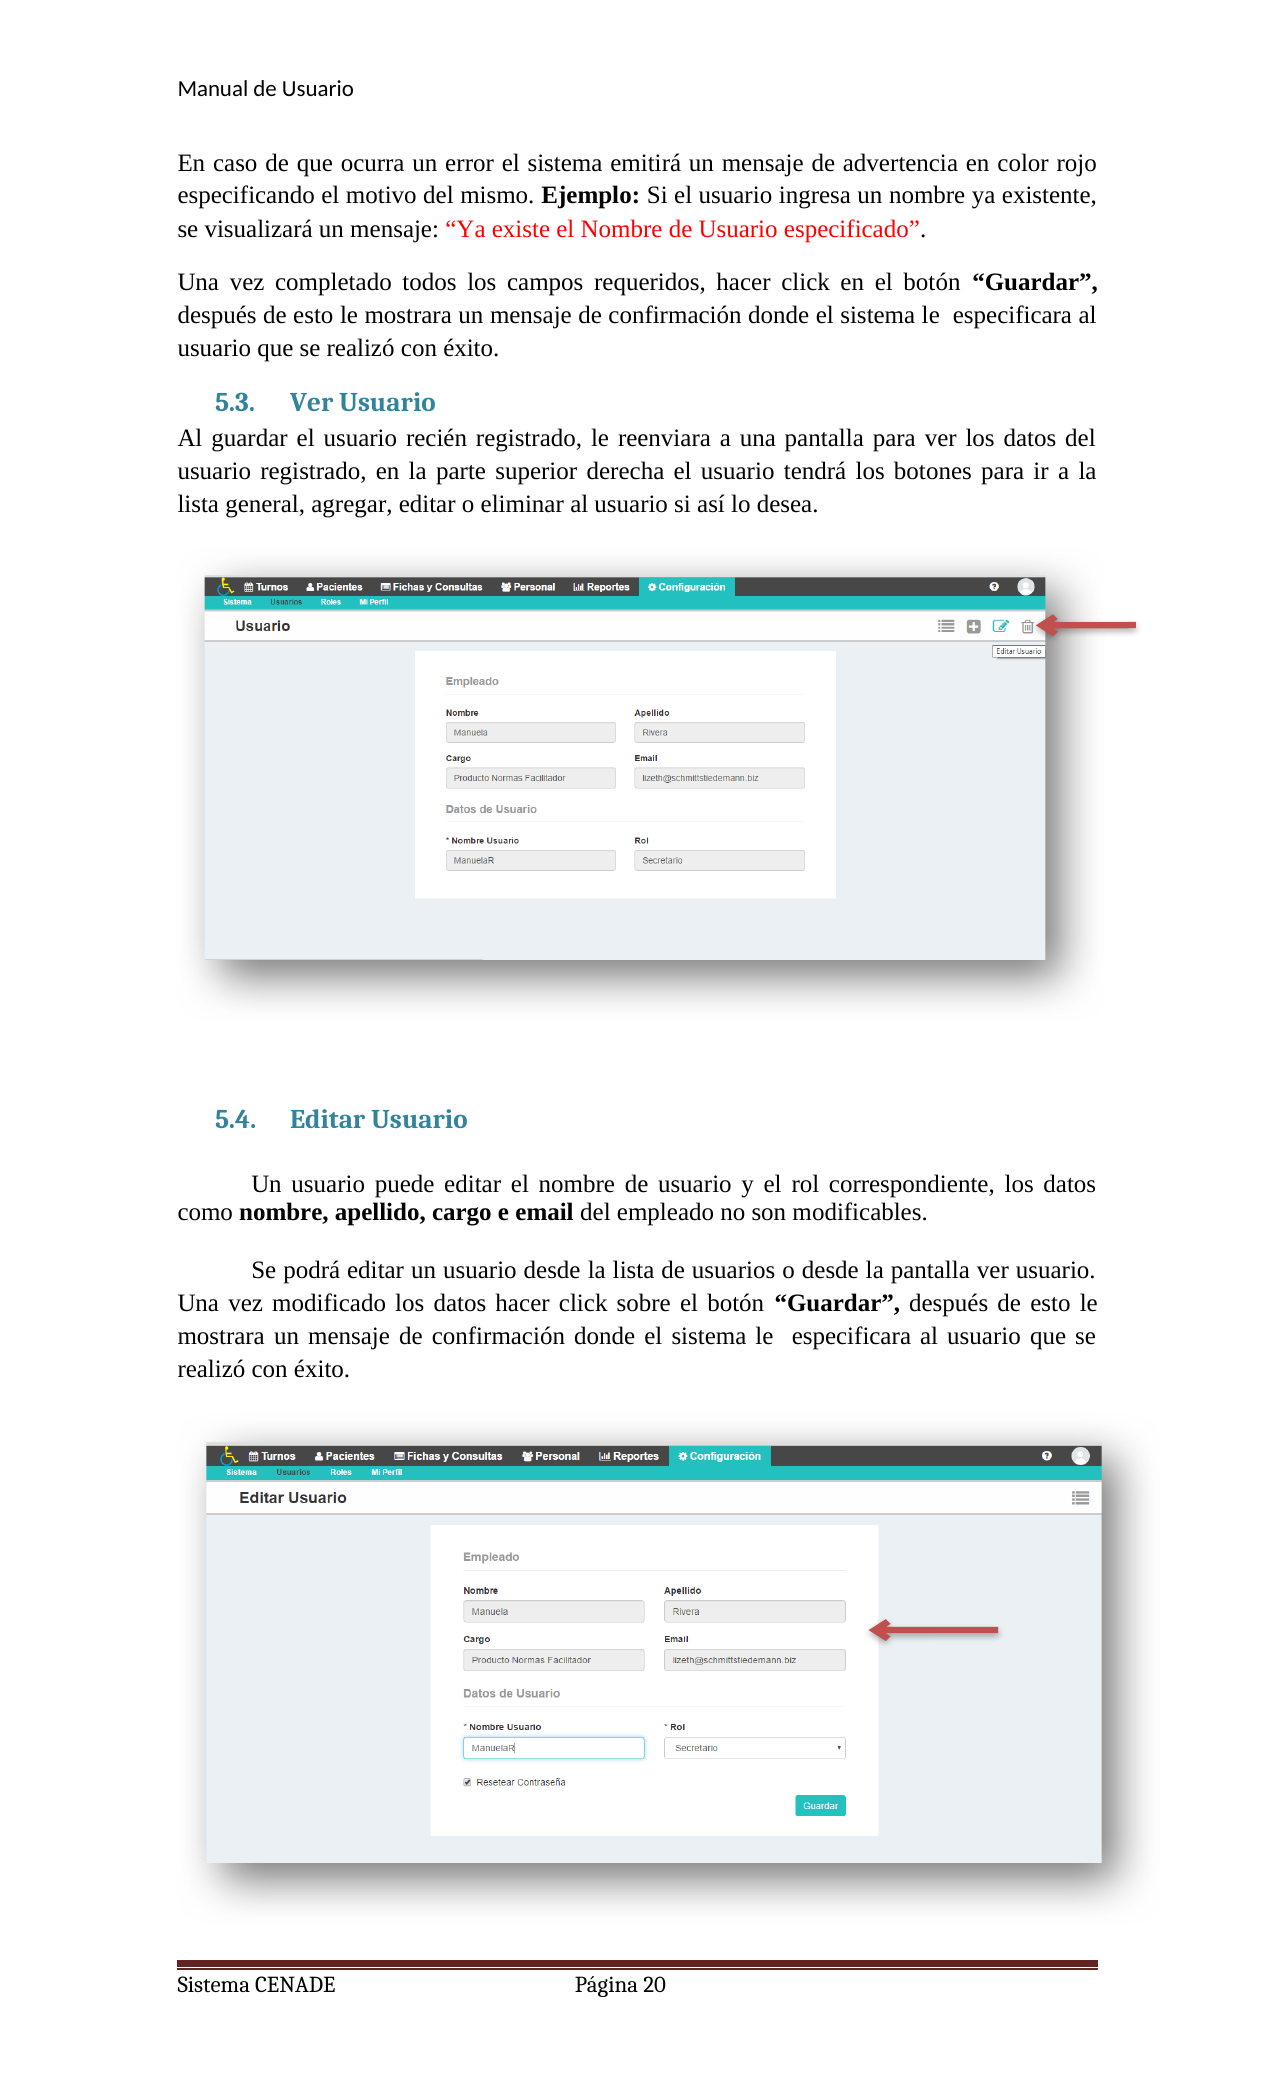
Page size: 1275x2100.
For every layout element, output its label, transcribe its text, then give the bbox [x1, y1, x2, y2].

subtitle Ver Usuario [215, 387, 1098, 418]
picture [204, 575, 1046, 960]
text Un usuario puede editar el nombre de usuario y el rol correspondiente, los datos como nombre, apellido, cargo e email del empleado no son modificables. [177, 1169, 1098, 1226]
picture [206, 1442, 1102, 1863]
text Se podrá editar un usuario desde la lista de usuarios o desde la pantalla ver usuario. Una vez modificado los datos hacer click sobre el botón “Guardar”, después de esto le mostrara un mensaje de confirmación donde el sistema le especificara al usuario que se realizó con éxito. [177, 1255, 1098, 1383]
text En caso de que ocurra un error el sistema emitirá un mensaje de advertencia en color rojo especificando el motivo del mismo. Ejemplo: Si el usuario ingresa un nombre ya existente, se visualizará un mensaje: “Ya existe el Nombre de Usuario especificado”. [177, 148, 1098, 242]
text Una vez completado todos los campos requeridos, hacer click en el botón “Guardar”, después de esto le mostrara un mensaje de confirmación donde el sistema le especificara al usuario que se realizó con éxito. [177, 267, 1098, 362]
subtitle Editar Usuario [215, 1104, 1098, 1135]
text Al guardar el usuario recién registrado, le reenviara a una pantalla para ver los datos del usuario registrado, en la parte superior derecha el usuario tendrá los botones para ir a la lista general, agregar, editar o eliminar al usuario si así lo desea. [177, 423, 1098, 518]
